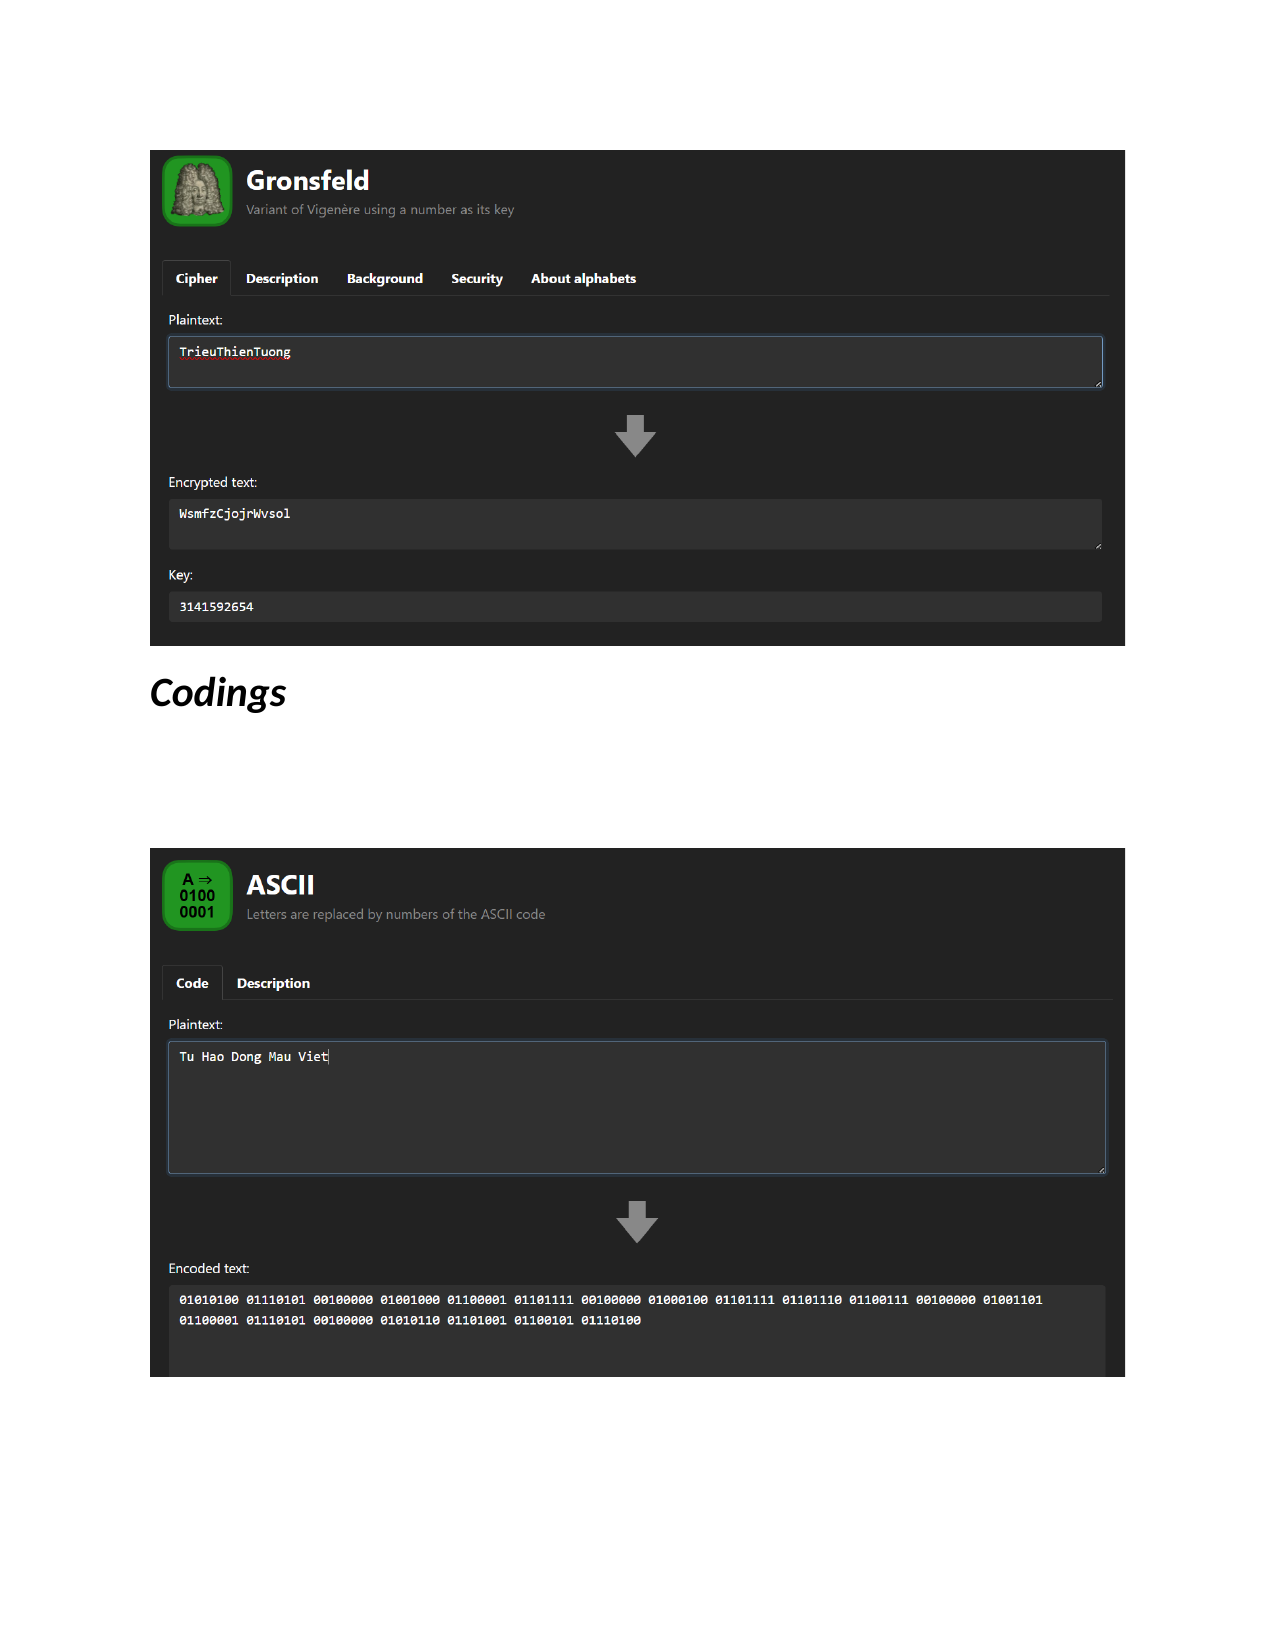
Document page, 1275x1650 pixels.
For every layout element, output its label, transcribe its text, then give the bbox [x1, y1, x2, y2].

picture [150, 150, 1125, 646]
text Codings [150, 666, 1125, 717]
picture [150, 848, 1125, 1377]
